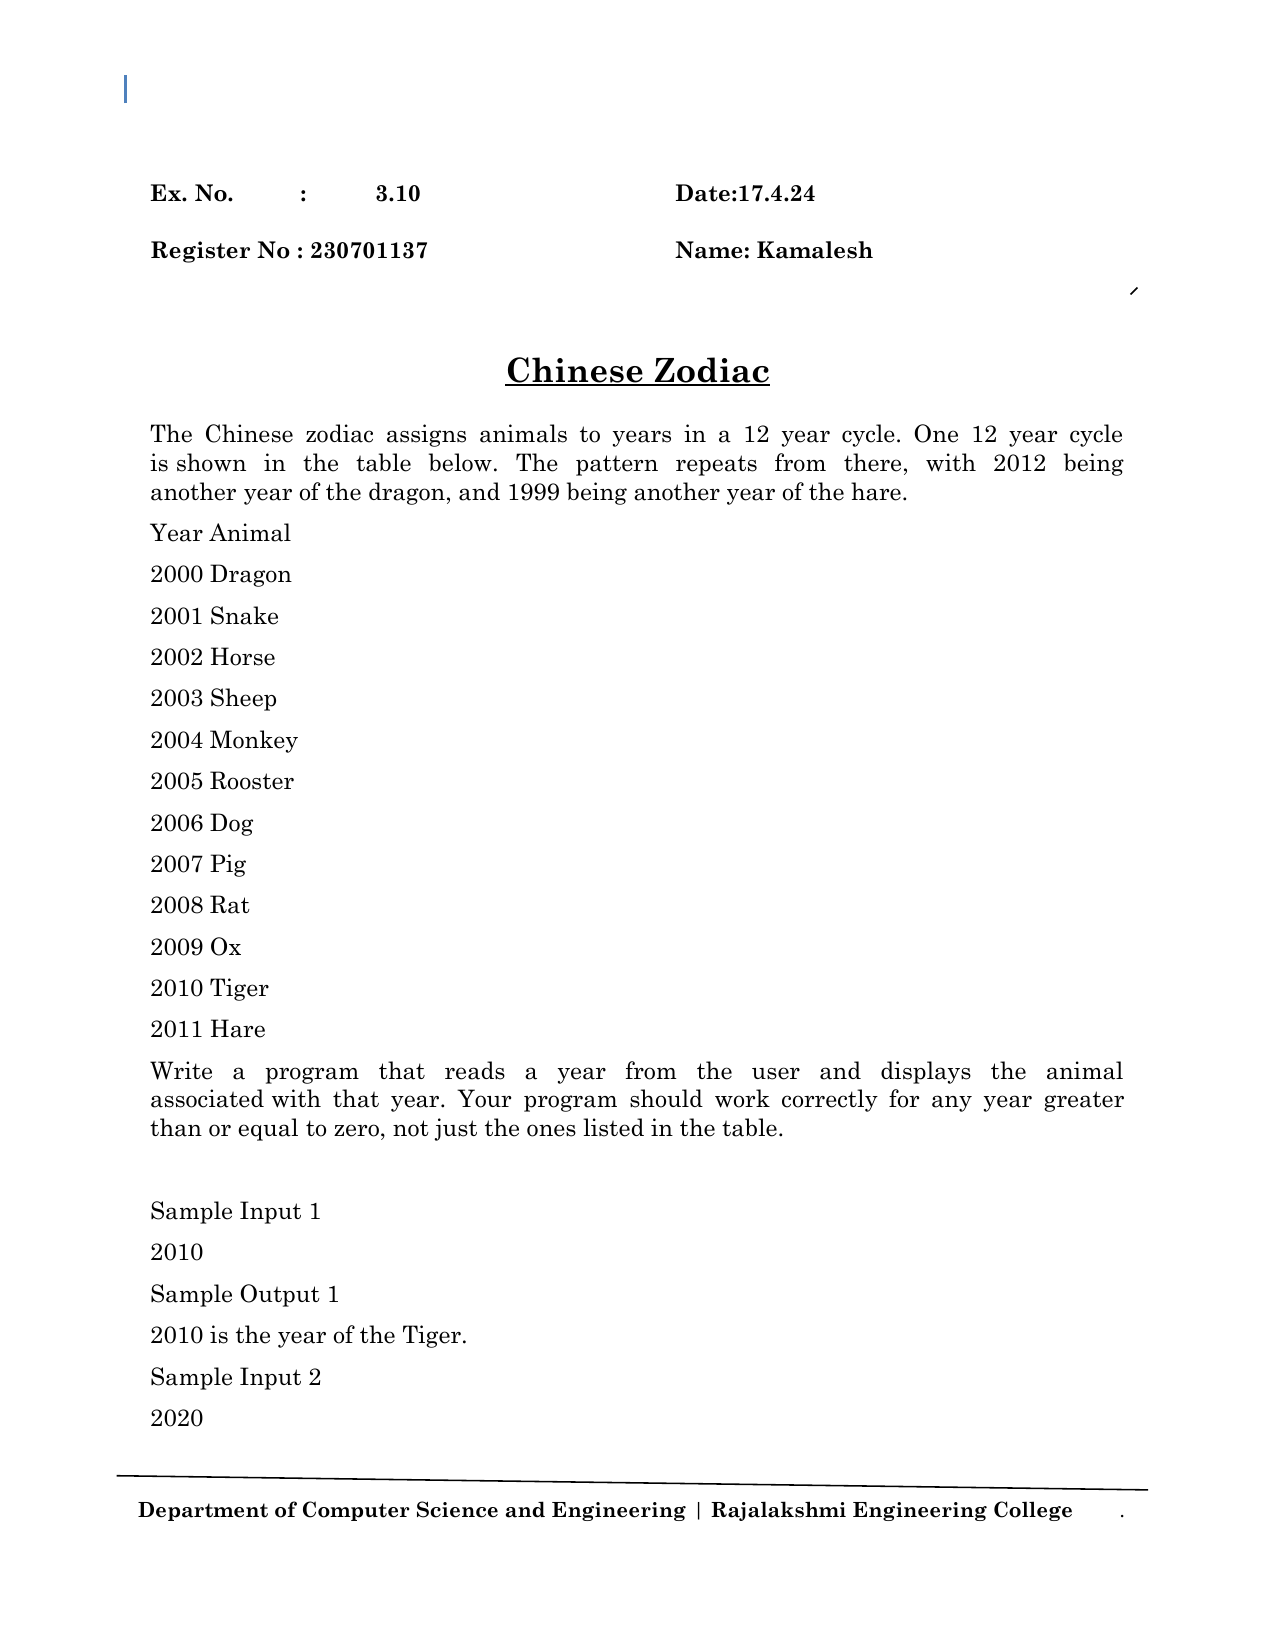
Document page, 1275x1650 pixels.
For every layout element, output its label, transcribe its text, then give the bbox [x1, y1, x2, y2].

text 2010 [150, 1237, 1125, 1266]
text 2020 [150, 1403, 1125, 1431]
text The Chinese zodiac assigns animals to years in a 12 year cycle. One 12 year cycle is shown in the table below. The pattern repeats from there, with 2012 being another year of the dragon, and 1999 being another year of the hare. [150, 419, 1125, 505]
text 2008 Rat [150, 890, 1125, 919]
text 2003 Sheep [150, 683, 1125, 712]
text Sample Input 1 [150, 1196, 1125, 1225]
text 2010 Tiger [150, 973, 1125, 1002]
text 2002 Horse [150, 642, 1125, 671]
text Sample Output 1 [150, 1278, 1125, 1307]
text Ex. No. : 3.10 Date:17.4.24 [150, 179, 1125, 207]
text 2005 Rooster [150, 766, 1125, 795]
text 2006 Dog [150, 807, 1125, 836]
text Register No : 230701137 Name: Kamalesh [150, 236, 1125, 263]
text 2011 Hare [150, 1014, 1125, 1043]
text 2001 Snake [150, 601, 1125, 629]
text Sample Input 2 [150, 1361, 1125, 1390]
text 2007 Pig [150, 849, 1125, 877]
text Chinese Zodiac [150, 349, 1125, 389]
text 2000 Dragon [150, 559, 1125, 588]
text Year Animal [150, 518, 1125, 547]
text Write a program that reads a year from the user and displays the animal associated with that year. Your program should work correctly for any year greater than or equal to zero, not just the ones listed in the table. [150, 1055, 1125, 1142]
text 2010 is the year of the Tiger. [150, 1320, 1125, 1349]
text 2009 Ox [150, 931, 1125, 960]
text 2004 Monkey [150, 724, 1125, 753]
